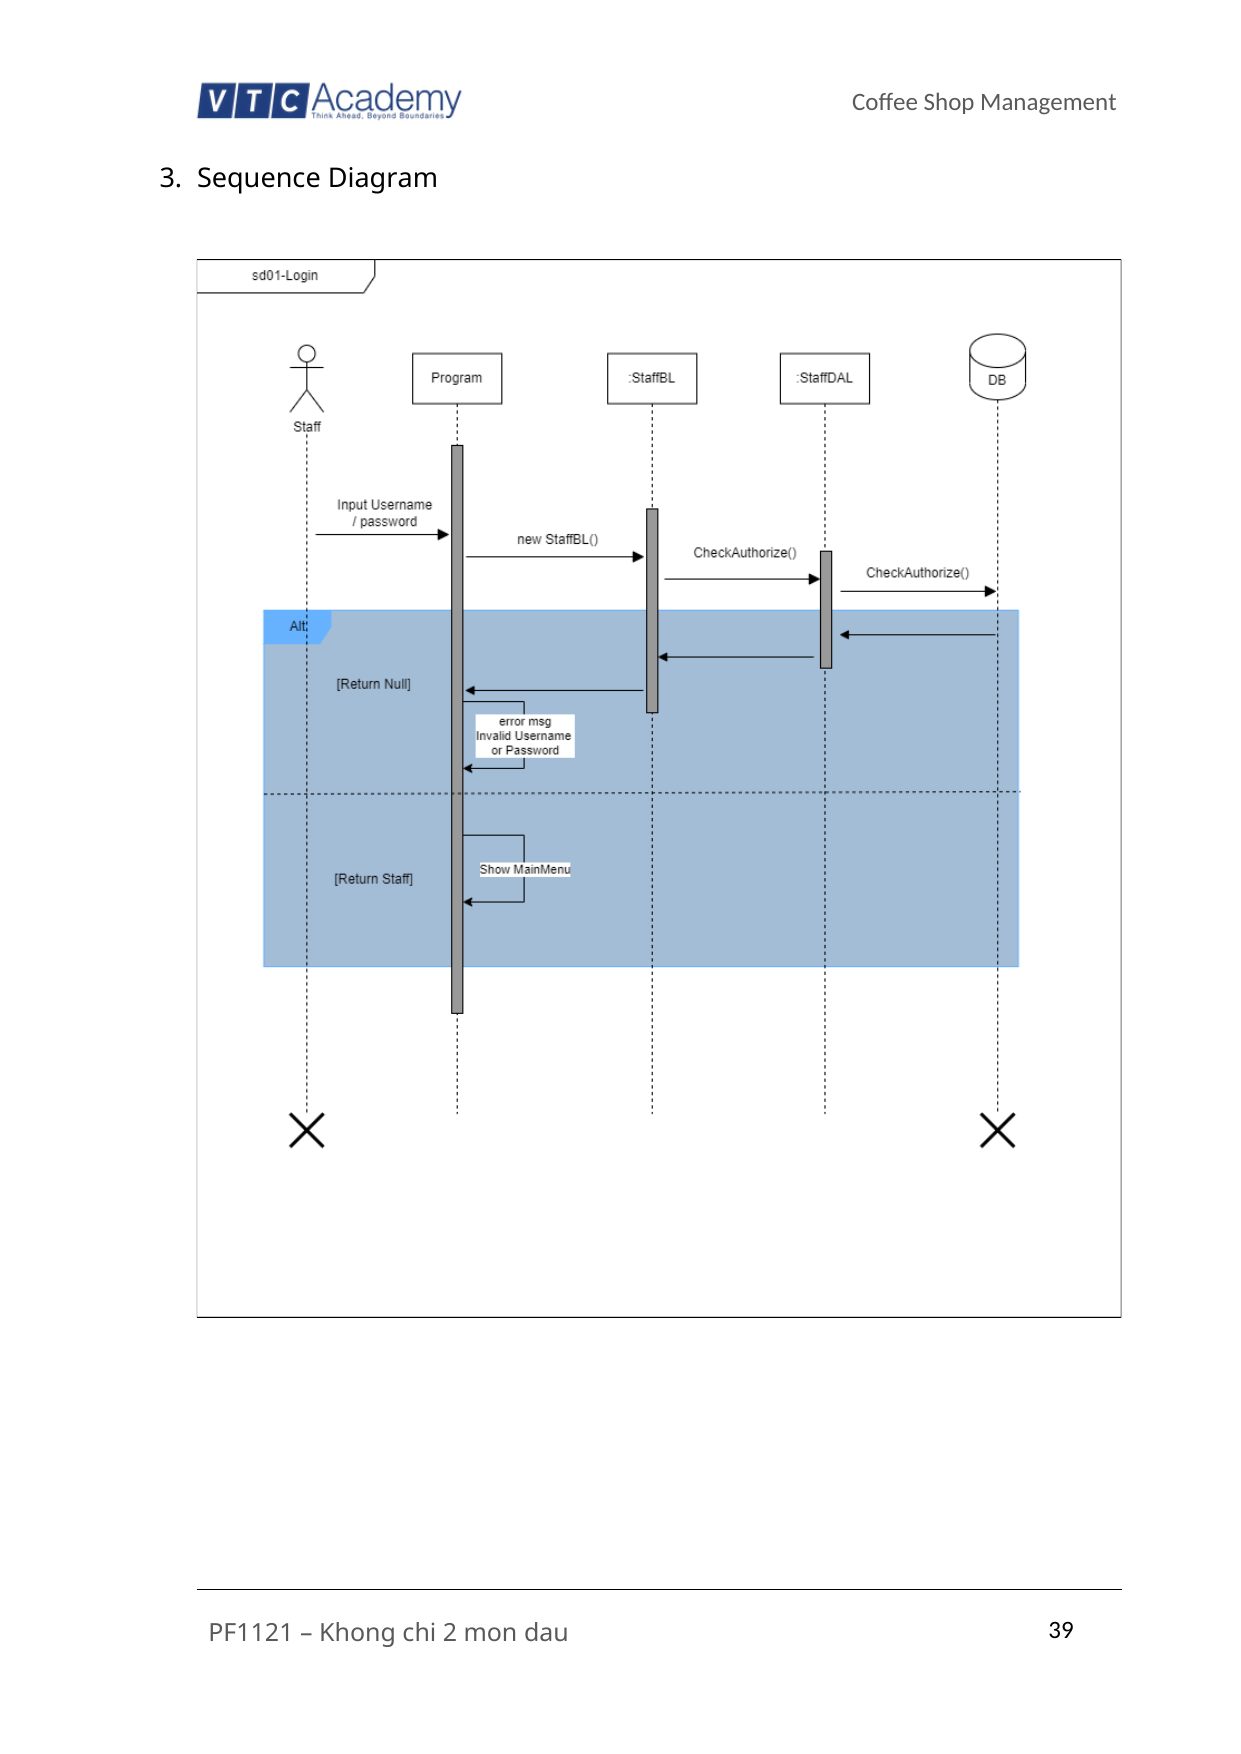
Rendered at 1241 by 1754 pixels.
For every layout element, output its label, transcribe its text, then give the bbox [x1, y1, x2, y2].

picture [188, 75, 471, 128]
picture [196, 259, 1122, 1318]
list Sequence Diagram [159, 159, 1122, 196]
